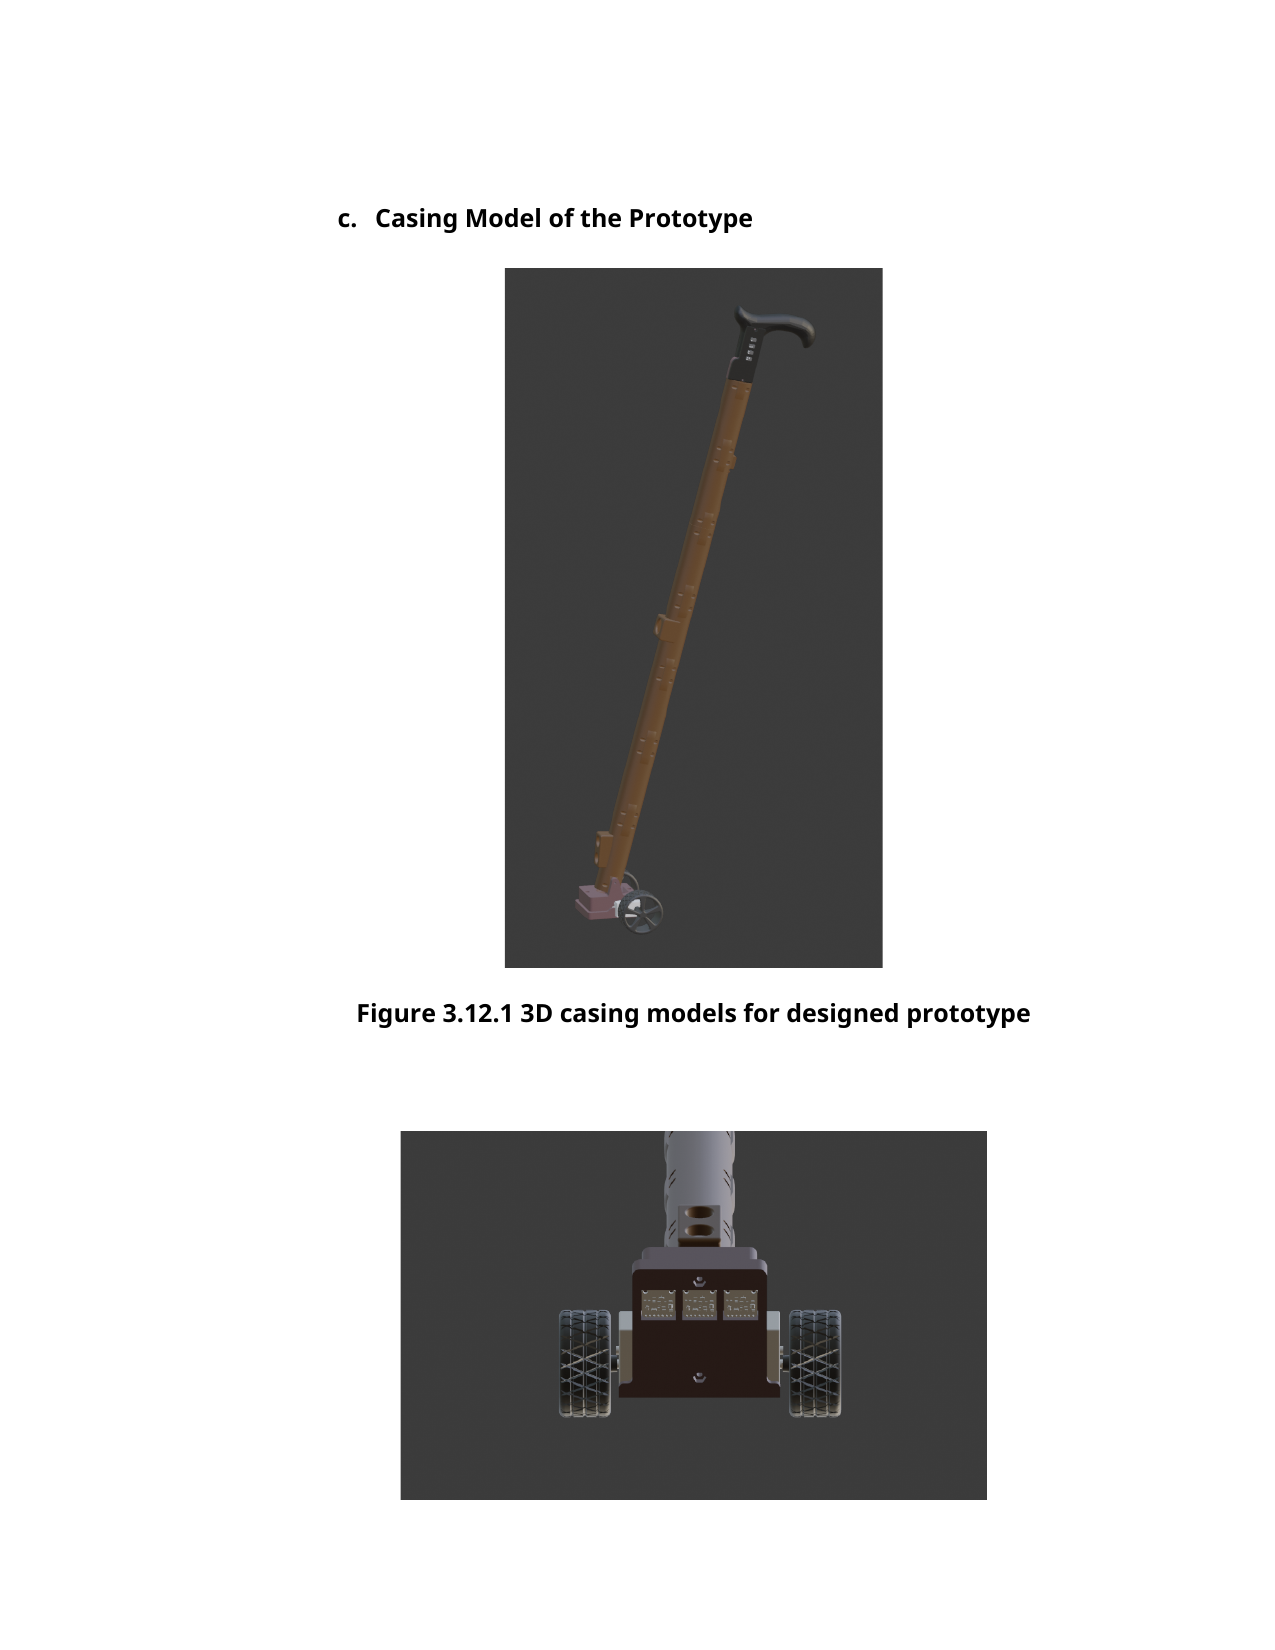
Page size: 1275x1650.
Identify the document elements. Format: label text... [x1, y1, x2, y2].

text Figure 3.12.1 3D casing models for designed prototype [262, 996, 1125, 1030]
picture [400, 1131, 987, 1500]
picture [504, 268, 883, 968]
list Casing Model of the Prototype [337, 200, 1125, 234]
